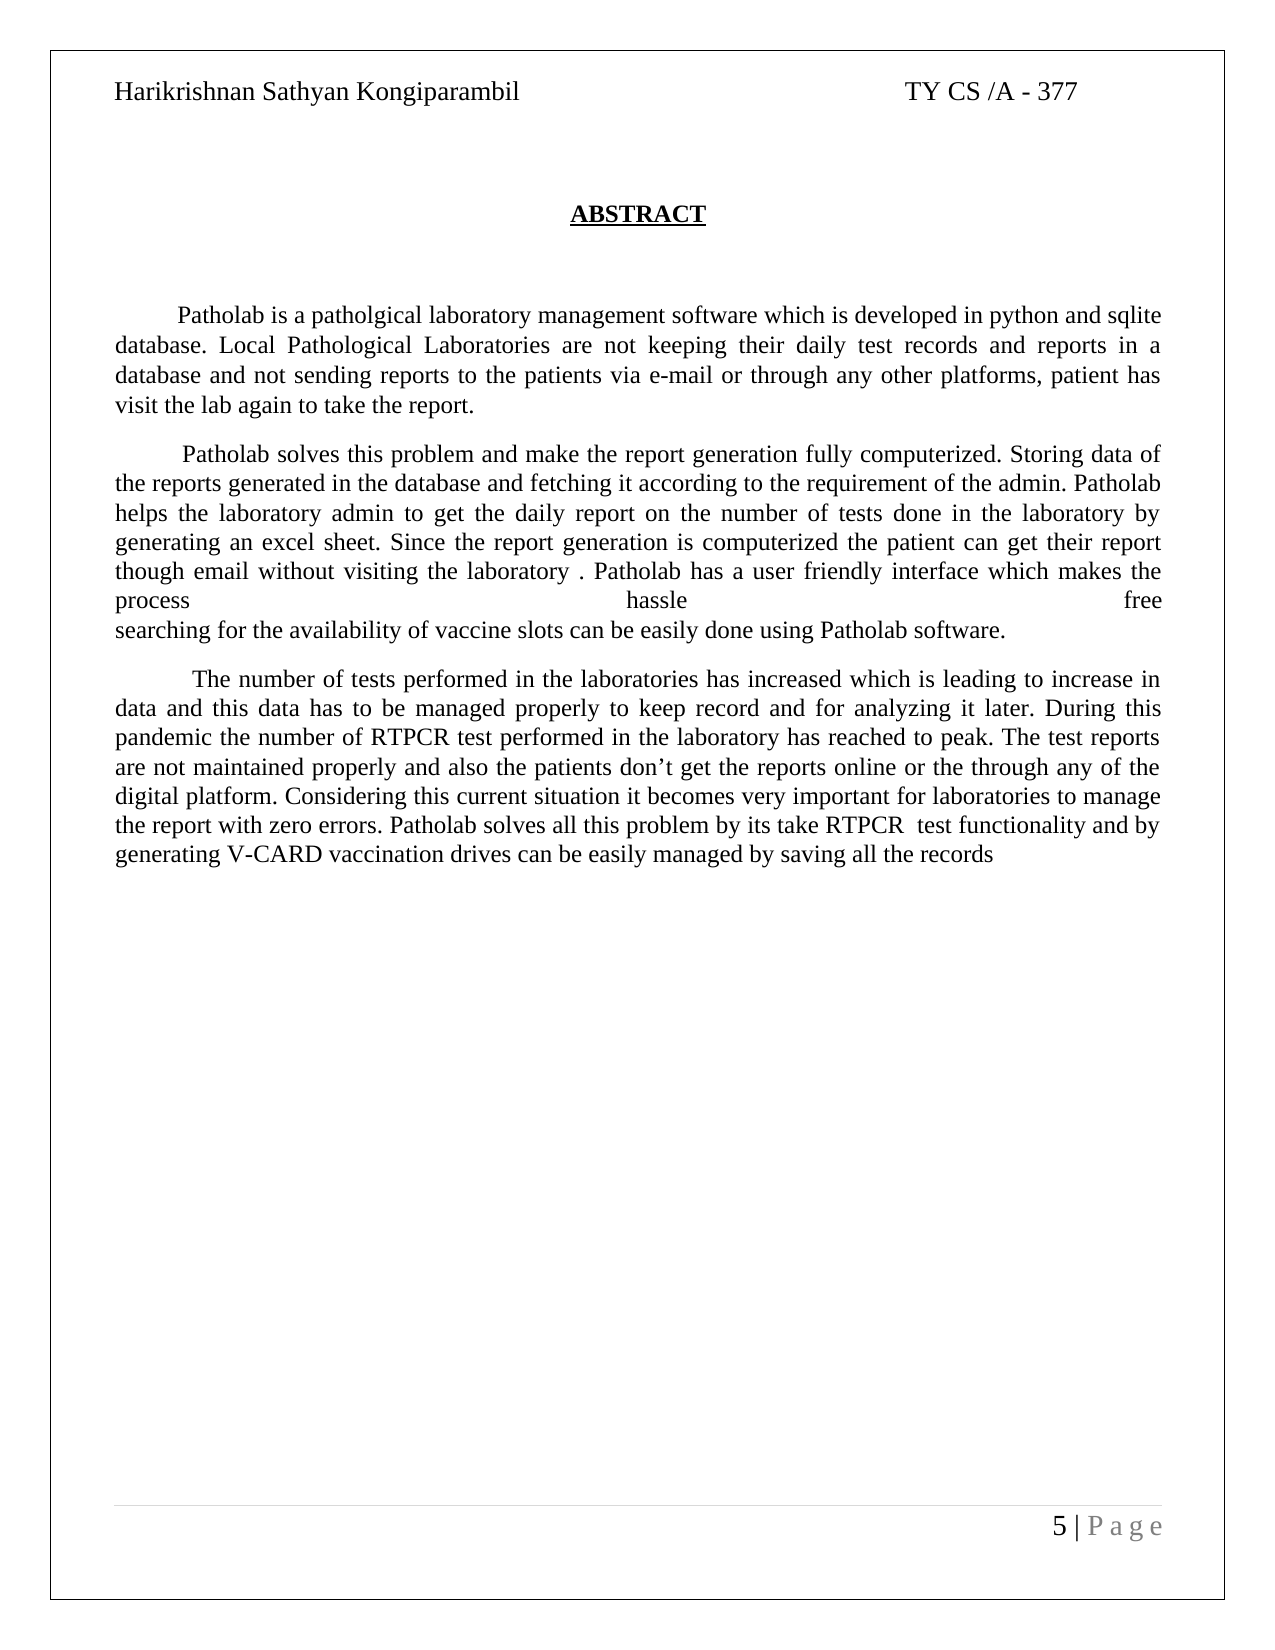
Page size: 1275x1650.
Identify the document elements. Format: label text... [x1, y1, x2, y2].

text The number of tests performed in the laboratories has increased which is leading to increase in data and this data has to be managed properly to keep record and for analyzing it later. During this pandemic the number of RTPCR test performed in the laboratory has reached to peak. The test reports are not maintained properly and also the patients don’t get the reports online or the through any of the digital platform. Considering this current situation it becomes very important for laboratories to manage the report with zero errors. Patholab solves all this problem by its take RTPCR test functionality and by generating V-CARD vaccination drives can be easily managed by saving all the records [114, 664, 1162, 868]
text Patholab is a patholgical laboratory management software which is developed in python and sqlite database. Local Pathological Laboratories are not keeping their daily test records and reports in a database and not sending reports to the patients via e-mail or through any other platforms, patient has visit the lab again to take the report. [114, 300, 1162, 418]
text ABSTRACT [114, 199, 1162, 228]
text Patholab solves this problem and make the report generation fully computerized. Storing data of the reports generated in the database and fetching it according to the requirement of the admin. Patholab helps the laboratory admin to get the daily report on the number of tests done in the laboratory by generating an excel sheet. Since the report generation is computerized the patient can get their report though email without visiting the laboratory . Patholab has a user friendly interface which makes the process hassle free searching for the availability of vaccine slots can be easily done using Patholab software. [114, 439, 1162, 643]
